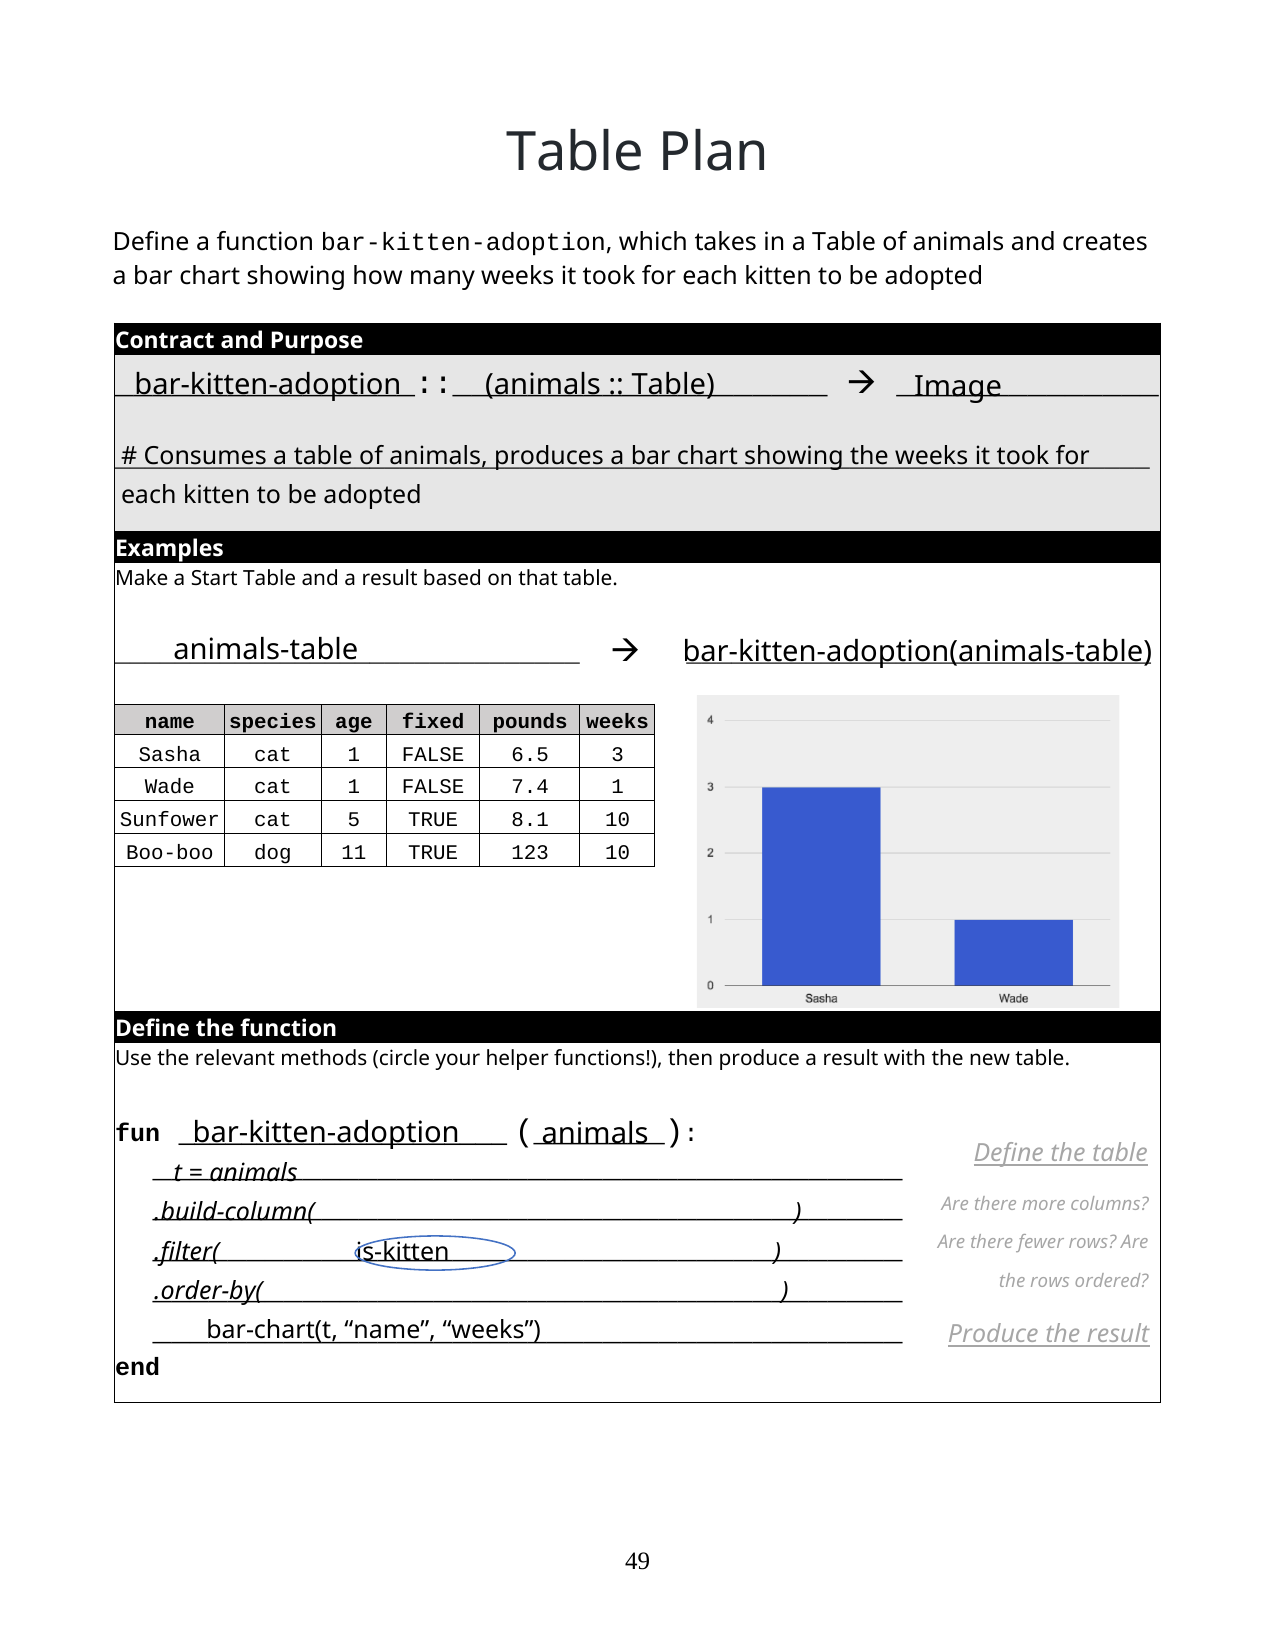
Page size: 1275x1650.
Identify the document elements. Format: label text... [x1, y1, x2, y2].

subtitle Table Plan [112, 112, 1162, 186]
picture [696, 695, 1119, 1008]
table_header Contract and Purpose ________________::____________________ ______________ _____________________________________________________________________ [115, 355, 1160, 531]
table_cell Define the function Use the relevant methods (circle your helper functions!), then produce a result with the new table. fun _____________________ (_______): ________________________________________ ________________________________________ ________________________________________ ________________________________________ ________________________________________ end [115, 1043, 1160, 1402]
table_cell Examples Make a Start Table and a result based on that table. _______________________________ _______________________________ [115, 563, 1160, 1011]
text Define a function bar-kitten-adoption, which takes in a Table of animals and creates a bar chart showing how many weeks it took for each kitten to be adopted [112, 223, 1162, 291]
